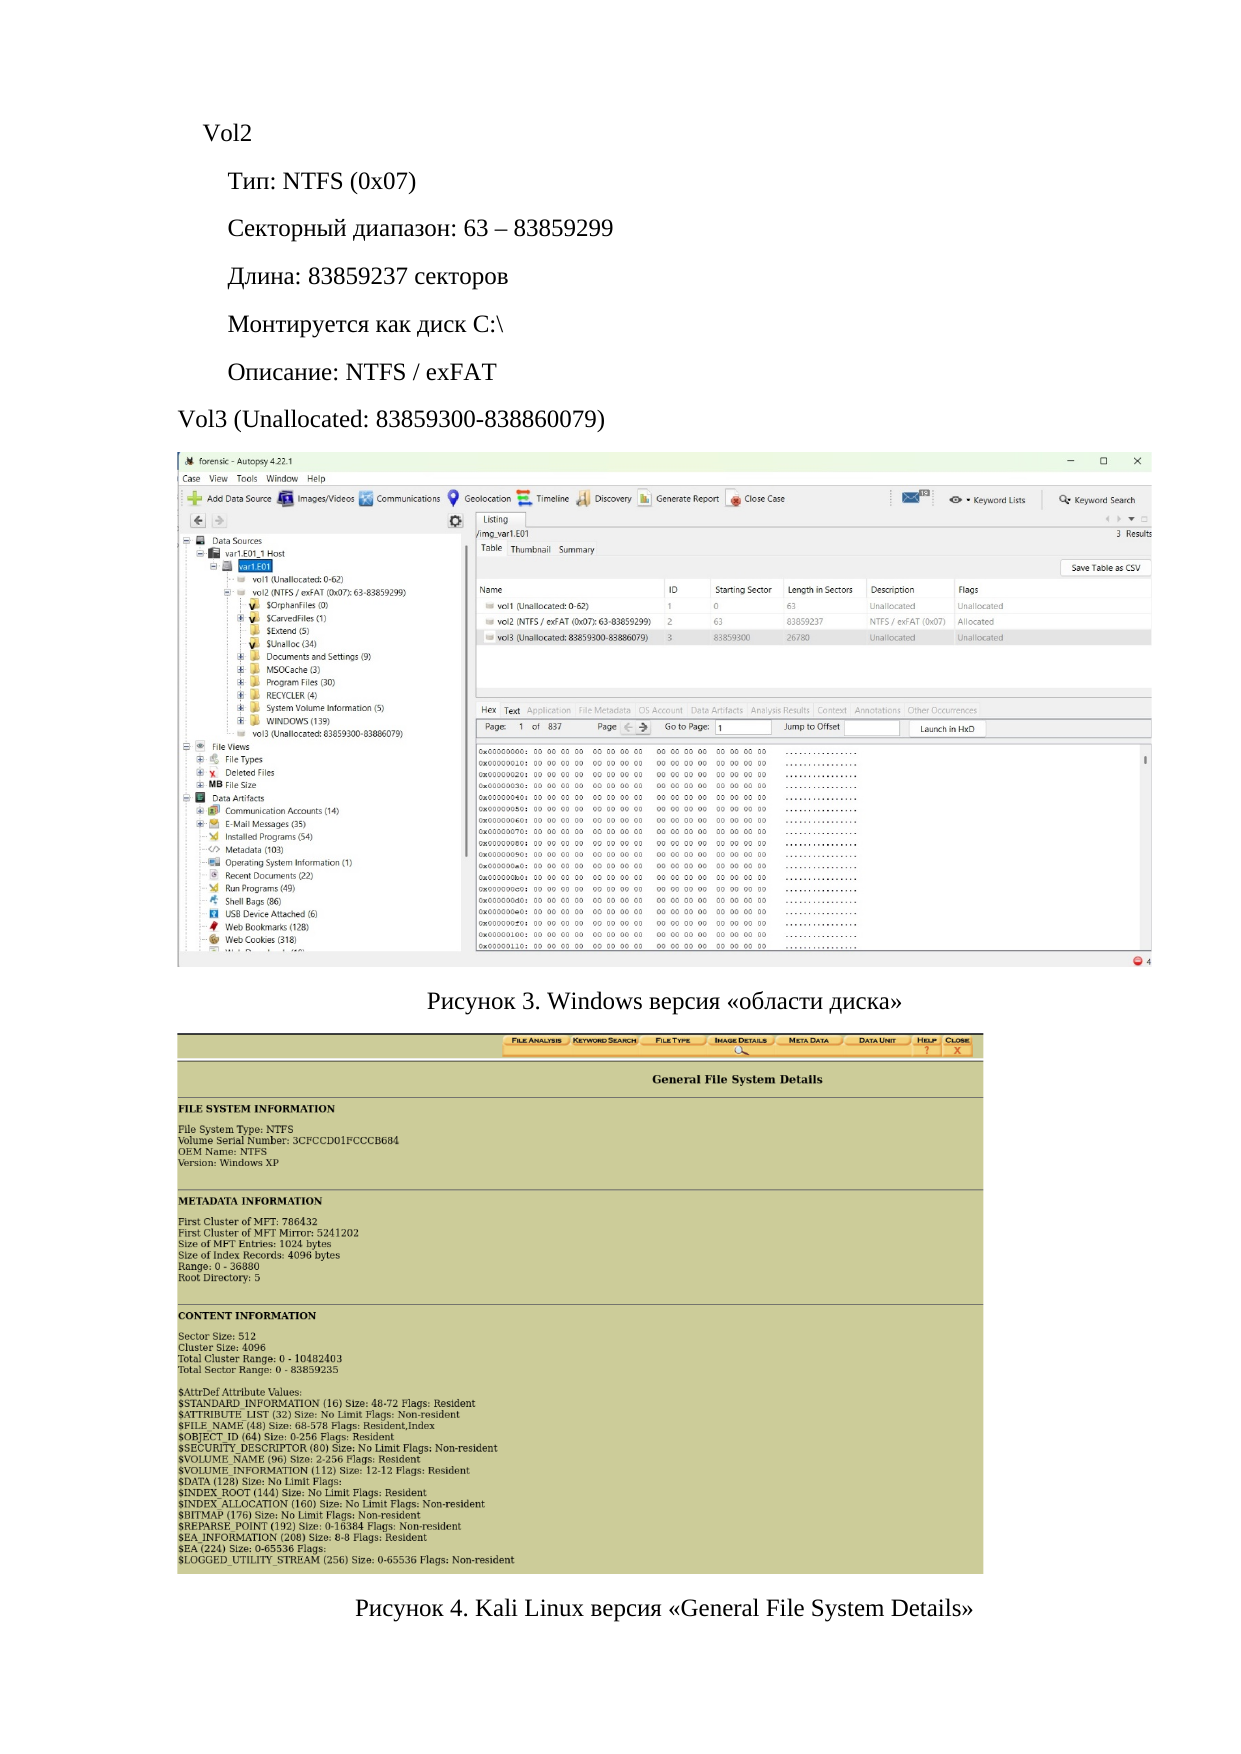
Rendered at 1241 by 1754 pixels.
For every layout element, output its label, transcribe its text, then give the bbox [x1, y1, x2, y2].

text Vol2 [177, 118, 1152, 147]
picture [177, 452, 1152, 967]
text Рисунок 4. Kali Linux версия «General File System Details» [177, 1593, 1152, 1621]
text Длина: 83859237 секторов [177, 261, 1152, 290]
text Рисунок 3. Windows версия «области диска» [177, 986, 1152, 1014]
text Секторный диапазон: 63 – 83859299 [177, 213, 1152, 242]
text Описание: NTFS / exFAT [177, 357, 1152, 385]
picture [177, 1033, 984, 1574]
text Монтируется как диск C:\ [177, 309, 1152, 338]
text Vol3 (Unallocated: 83859300-838860079) [177, 404, 1152, 433]
text Тип: NTFS (0x07) [177, 166, 1152, 194]
